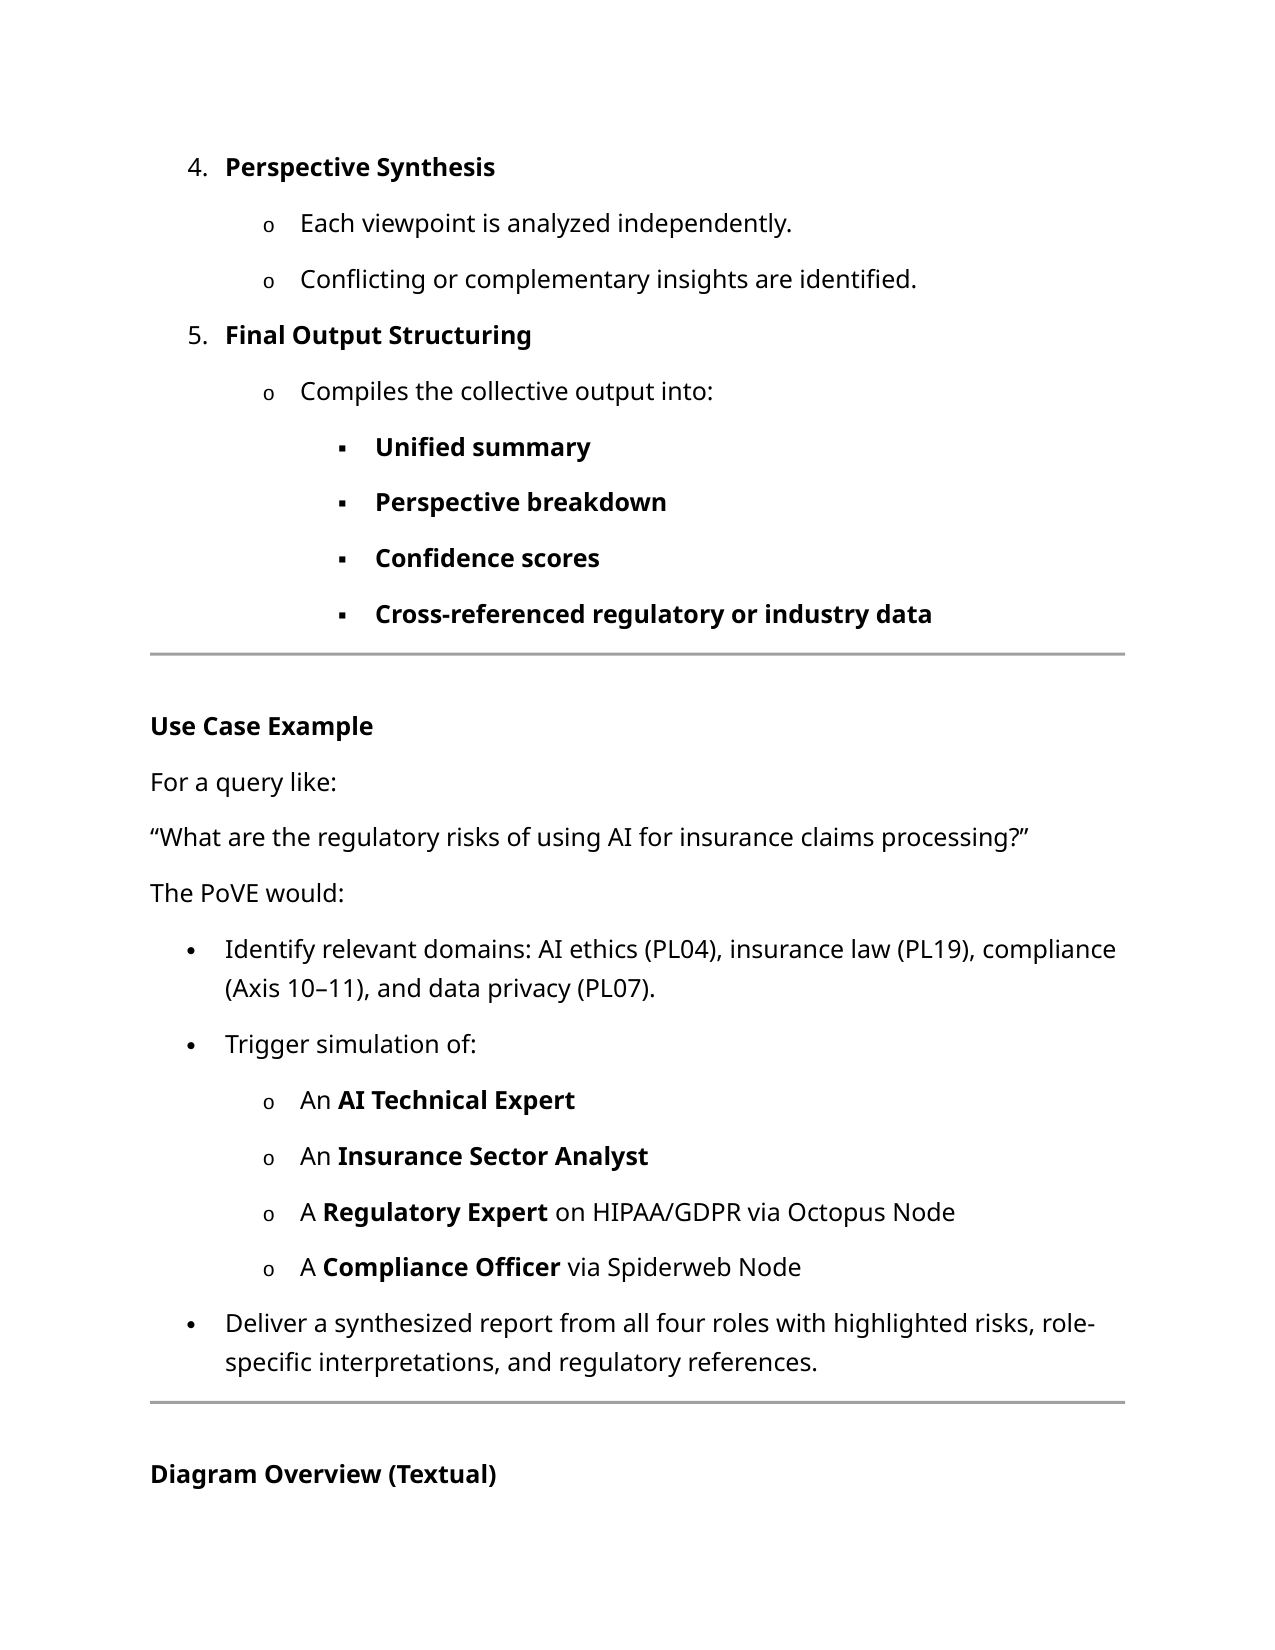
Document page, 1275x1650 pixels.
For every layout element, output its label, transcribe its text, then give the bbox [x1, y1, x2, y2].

list A Compliance Officer via Spiderweb Node [262, 1250, 1125, 1284]
text The PoVE would: [150, 876, 1125, 910]
list Identify relevant domains: AI ethics (PL04), insurance law (PL19), compliance (Axis 10–11), and data privacy (PL07). [187, 932, 1125, 1005]
list Each viewpoint is analyzed independently. [262, 206, 1125, 240]
text For a query like: [150, 764, 1125, 798]
list A Regulatory Expert on HIPAA/GDPR via Octopus Node [262, 1194, 1125, 1228]
text Use Case Example [150, 708, 1125, 742]
list Perspective breakdown [337, 485, 1125, 519]
list Compiles the collective output into: [262, 373, 1125, 407]
list Confidence scores [337, 541, 1125, 575]
list Conflicting or complementary insights are identified. [262, 262, 1125, 296]
list An AI Technical Expert [262, 1082, 1125, 1117]
list Deliver a synthesized report from all four roles with highlighted risks, role-specific interpretations, and regulatory references. [187, 1306, 1125, 1379]
list Cross-referenced regulatory or industry data [337, 597, 1125, 631]
text “What are the regulatory risks of using AI for insurance claims processing?” [150, 820, 1125, 854]
list Final Output Structuring [187, 317, 1125, 352]
list An Insurance Sector Analyst [262, 1138, 1125, 1172]
list Trigger simulation of: [187, 1027, 1125, 1061]
text Diagram Overview (Textual) [150, 1457, 1125, 1491]
list Perspective Synthesis [187, 150, 1125, 184]
list Unified summary [337, 429, 1125, 463]
